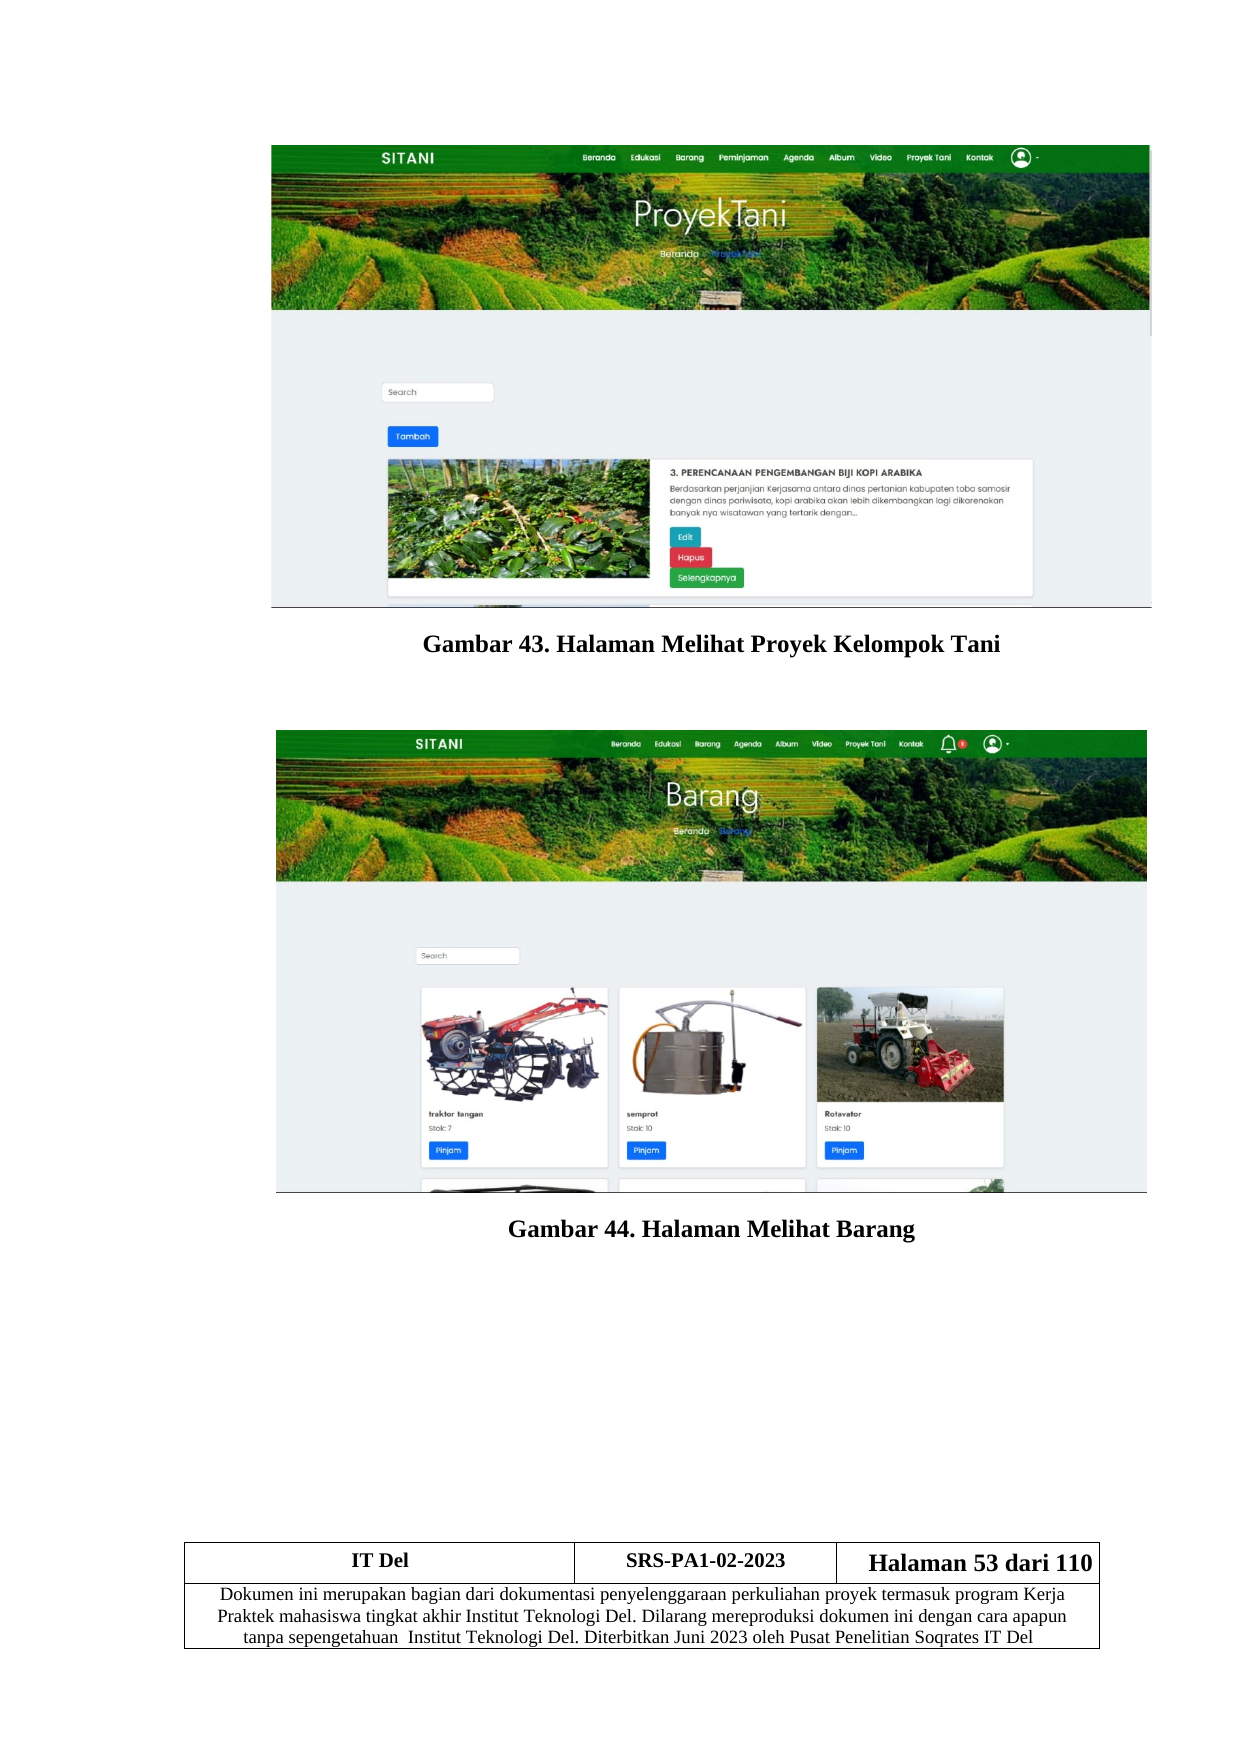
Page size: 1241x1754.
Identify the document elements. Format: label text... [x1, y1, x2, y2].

subtitle Gambar 43. Halaman Melihat Proyek Kelompok Tani [262, 629, 1161, 658]
picture [276, 730, 1147, 1193]
picture [271, 145, 1152, 608]
subtitle Gambar 44. Halaman Melihat Barang [262, 1214, 1161, 1243]
